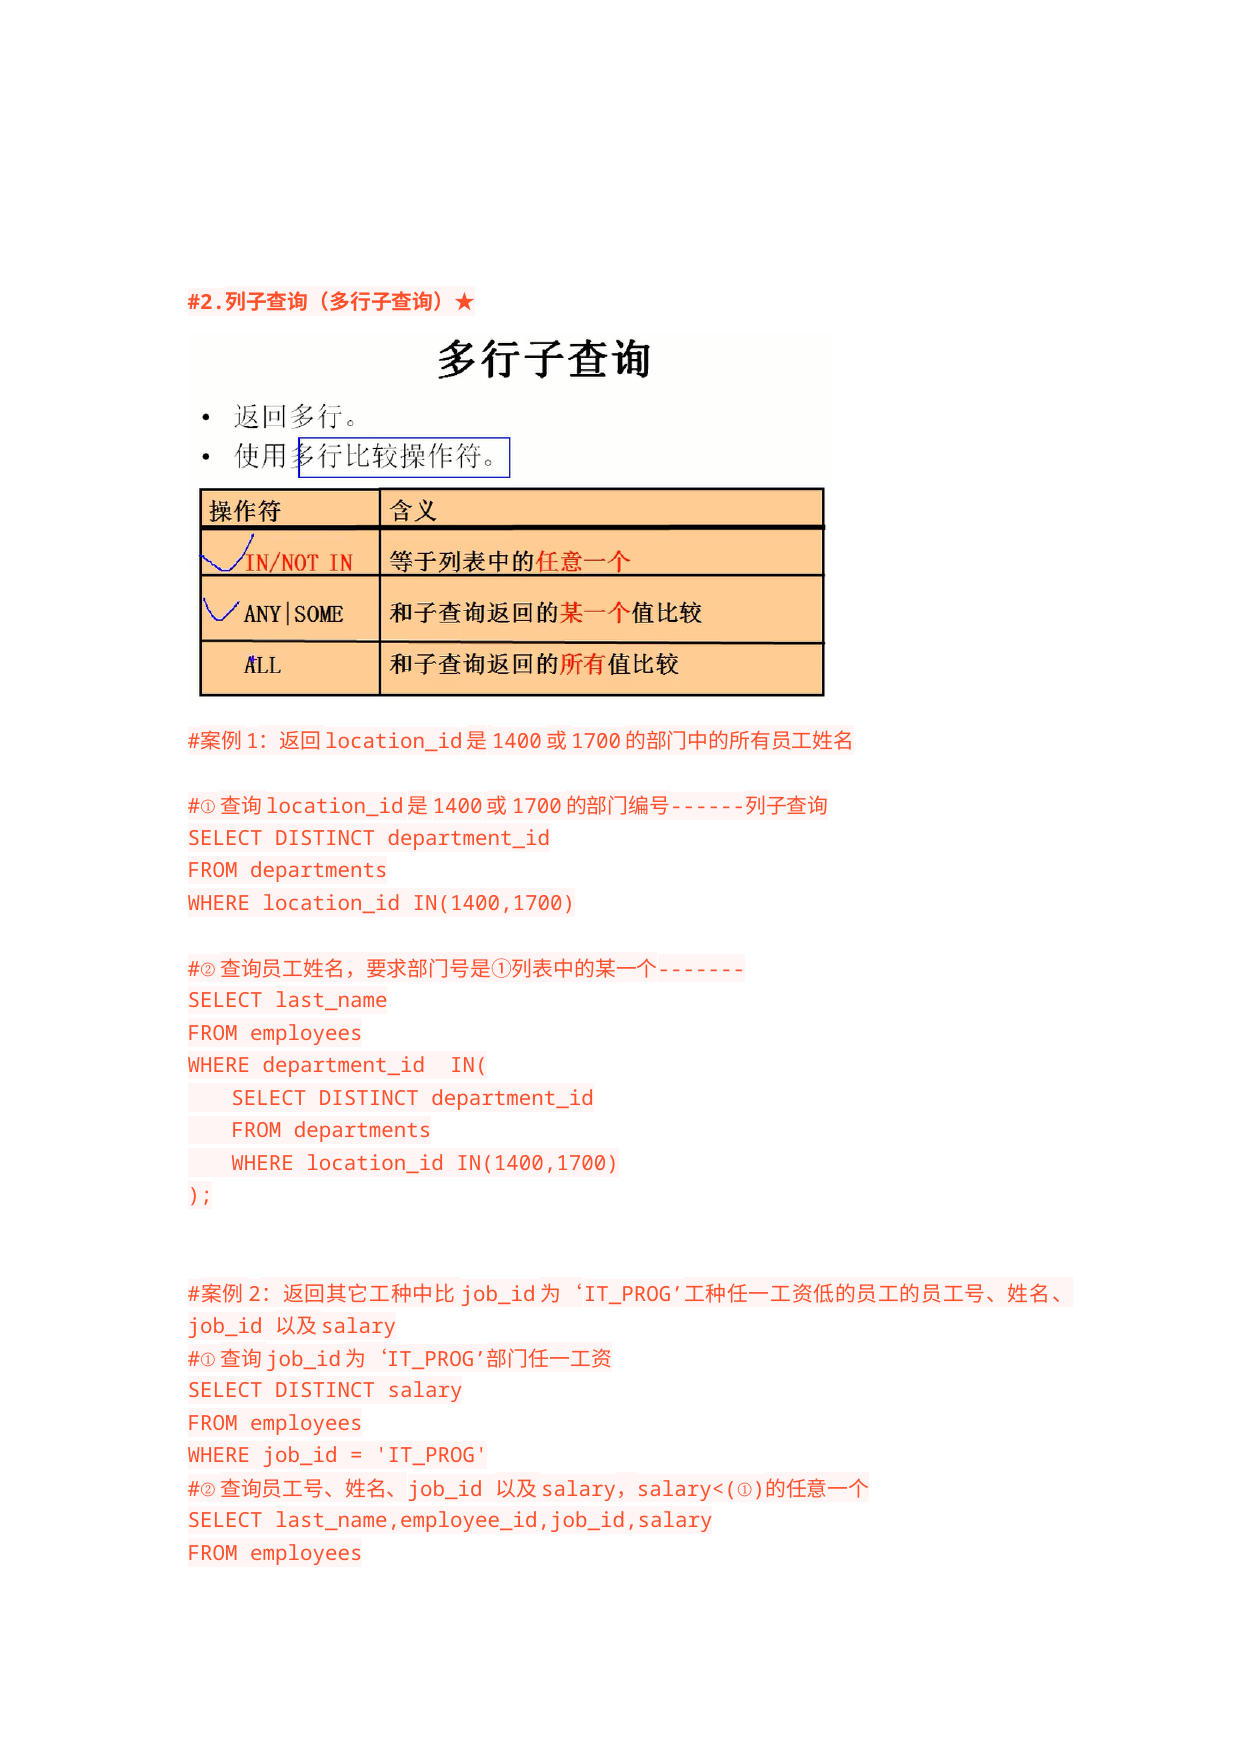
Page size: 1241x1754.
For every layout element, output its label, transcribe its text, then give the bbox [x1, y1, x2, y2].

text FROM employees [187, 1016, 1053, 1049]
text FROM departments [187, 1114, 1053, 1146]
subtitle #2.列子查询（多行子查询）★ [187, 284, 1053, 317]
text WHERE location_id IN(1400,1700) [187, 1146, 1053, 1179]
text WHERE job_id = 'IT_PROG' [187, 1439, 1053, 1471]
text SELECT DISTINCT department_id [187, 821, 1053, 854]
text SELECT DISTINCT salary [187, 1374, 1053, 1406]
text #②查询员工号、姓名、job_id 以及salary，salary<(①)的任意一个 [187, 1471, 1053, 1504]
text WHERE location_id IN(1400,1700) [187, 886, 1053, 919]
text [187, 1504, 1053, 1536]
text #案例1：返回location_id是1400或1700的部门中的所有员工姓名 [187, 724, 1053, 756]
picture [187, 333, 835, 703]
text #①查询location_id是1400或1700的部门编号------列子查询 [187, 789, 1053, 821]
text SELECT DISTINCT department_id [187, 1081, 1053, 1114]
text FROM employees [187, 1406, 1053, 1439]
text FROM employees [187, 1536, 1053, 1569]
text ); [187, 1179, 1053, 1211]
text SELECT last_name [187, 984, 1053, 1016]
text #②查询员工姓名，要求部门号是①列表中的某一个------- [187, 951, 1053, 984]
text #案例2：返回其它工种中比job_id为‘IT_PROG’工种任一工资低的员工的员工号、姓名、job_id 以及salary [187, 1276, 1053, 1341]
text FROM departments [187, 854, 1053, 886]
text WHERE department_id IN( [187, 1049, 1053, 1081]
text #①查询job_id为‘IT_PROG’部门任一工资 [187, 1341, 1053, 1374]
